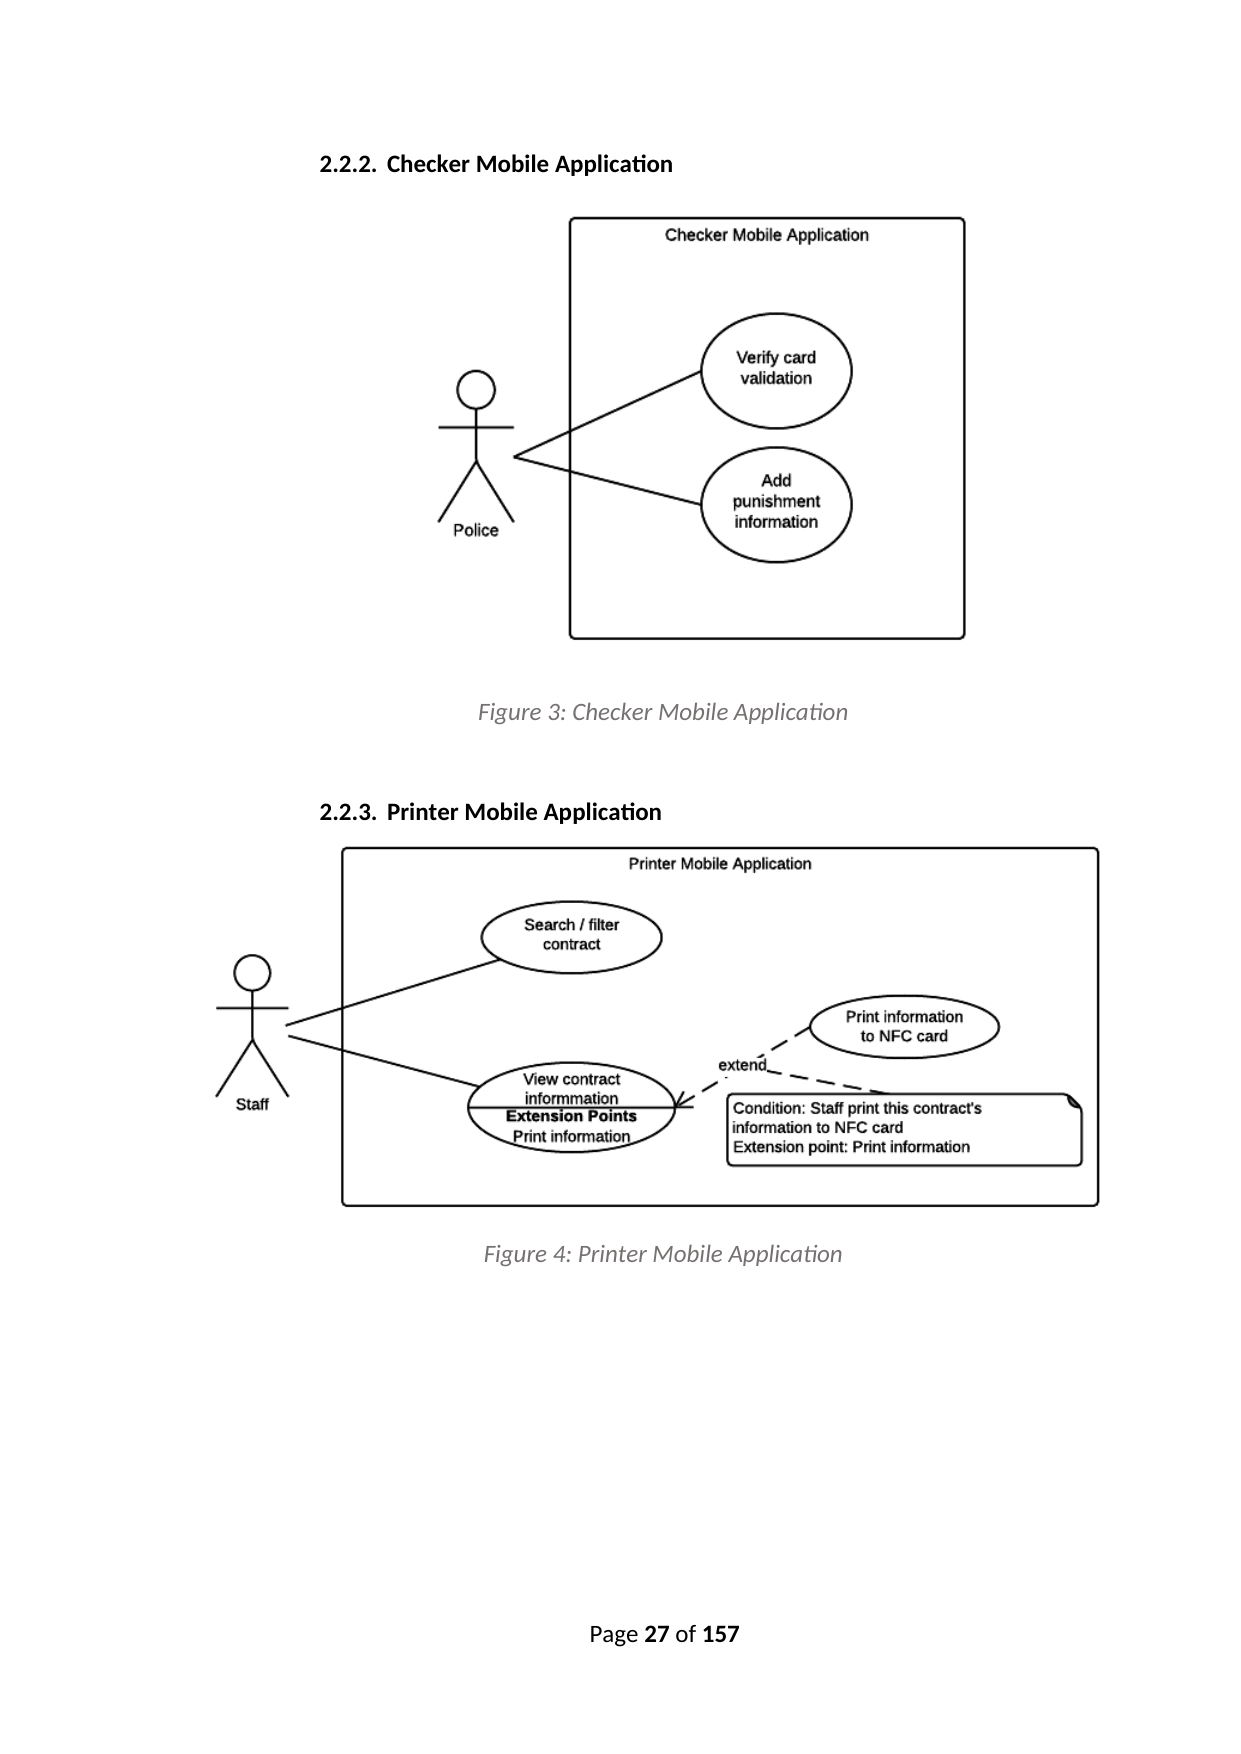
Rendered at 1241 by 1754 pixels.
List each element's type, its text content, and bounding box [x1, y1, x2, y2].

subtitle Checker Mobile Application [319, 148, 1122, 178]
picture [326, 180, 1002, 677]
picture [208, 829, 1121, 1219]
subtitle Printer Mobile Application [319, 797, 1122, 827]
text Figure 3: Checker Mobile Application [207, 696, 1122, 726]
text Figure 4: Printer Mobile Application [207, 1238, 1122, 1269]
